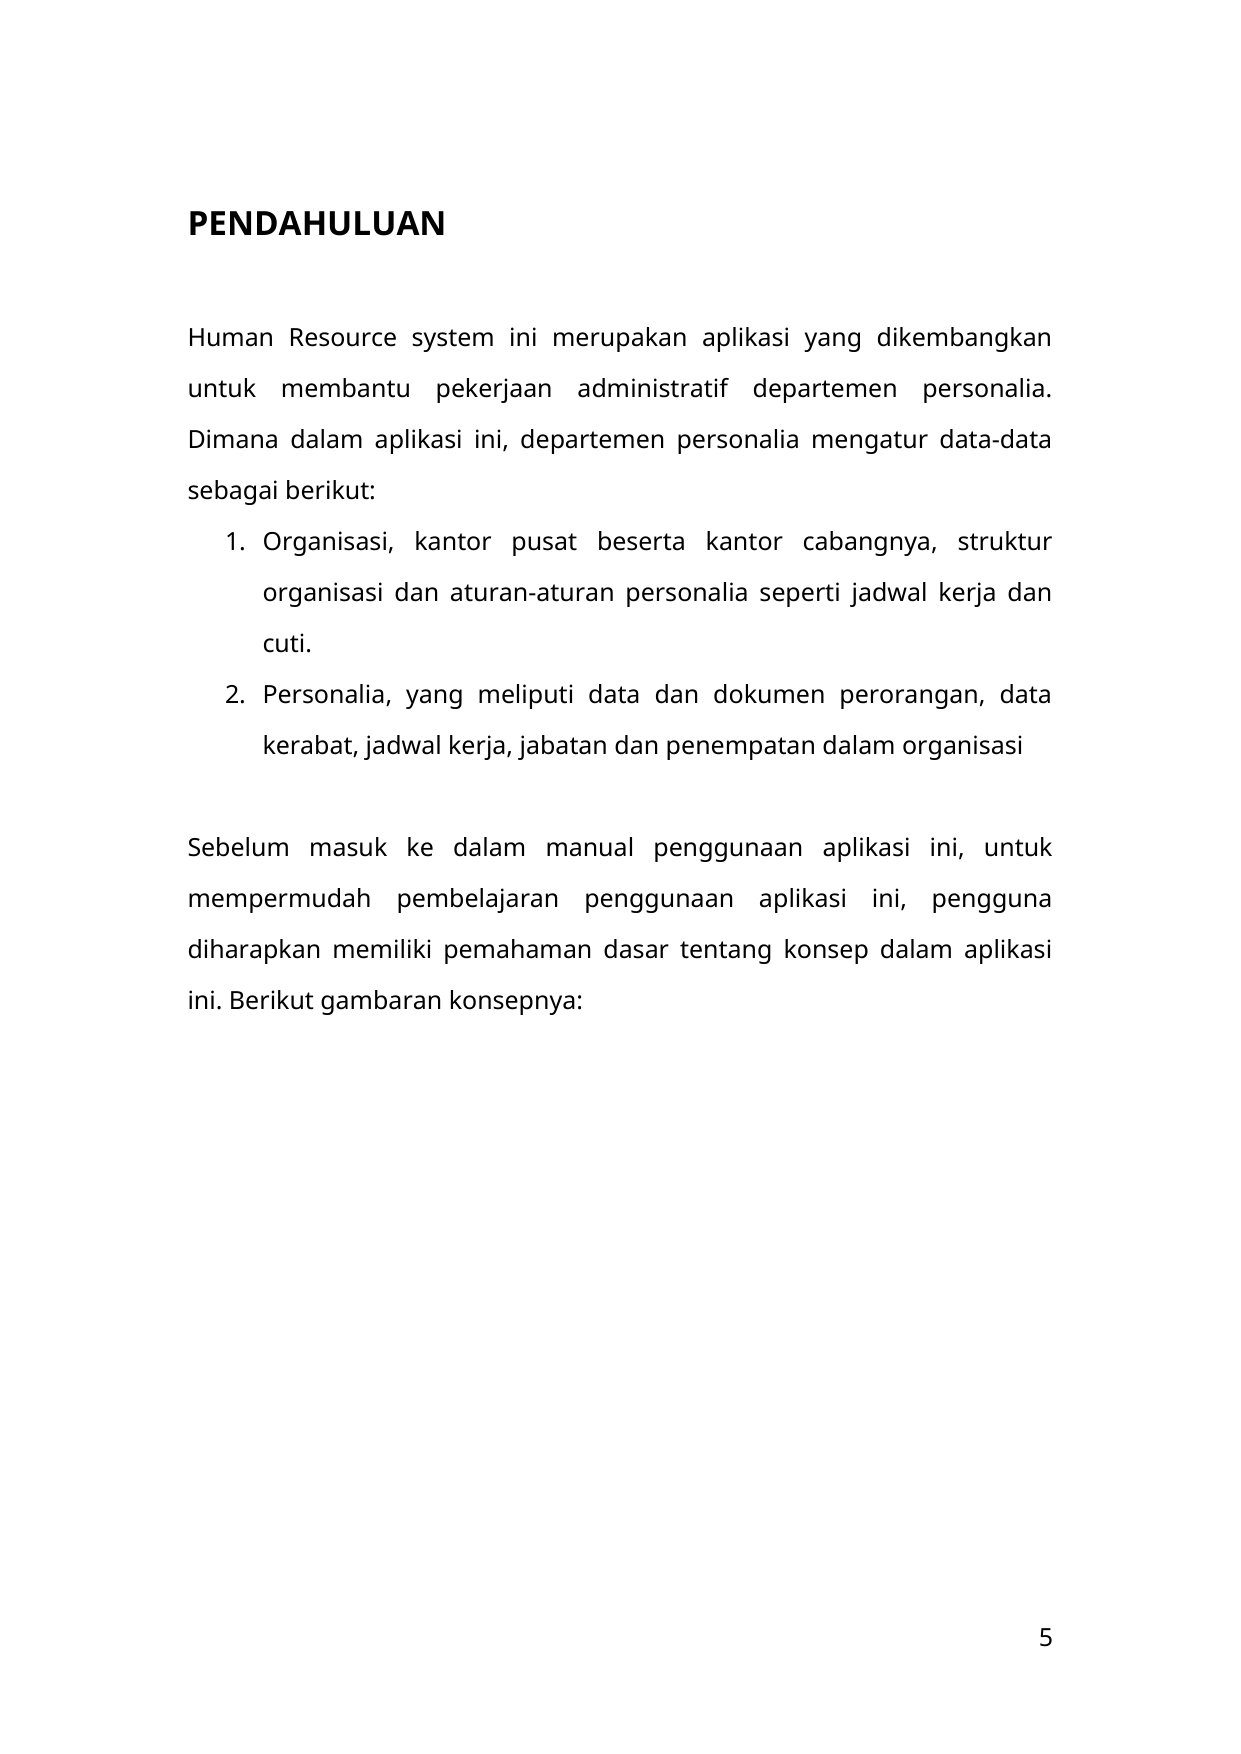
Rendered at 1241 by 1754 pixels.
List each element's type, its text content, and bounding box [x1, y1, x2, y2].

text Sebelum masuk ke dalam manual penggunaan aplikasi ini, untuk mempermudah pembelajaran penggunaan aplikasi ini, pengguna diharapkan memiliki pemahaman dasar tentang konsep dalam aplikasi ini. Berikut gambaran konsepnya: [187, 829, 1053, 1017]
subtitle PENDAHULUAN [187, 200, 1053, 245]
list Personalia, yang meliputi data dan dokumen perorangan, data kerabat, jadwal kerja, jabatan dan penempatan dalam organisasi [225, 676, 1053, 762]
list Organisasi, kantor pusat beserta kantor cabangnya, struktur organisasi dan aturan-aturan personalia seperti jadwal kerja dan cuti. [225, 523, 1053, 659]
text Human Resource system ini merupakan aplikasi yang dikembangkan untuk membantu pekerjaan administratif departemen personalia. Dimana dalam aplikasi ini, departemen personalia mengatur data-data sebagai berikut: [187, 319, 1053, 506]
